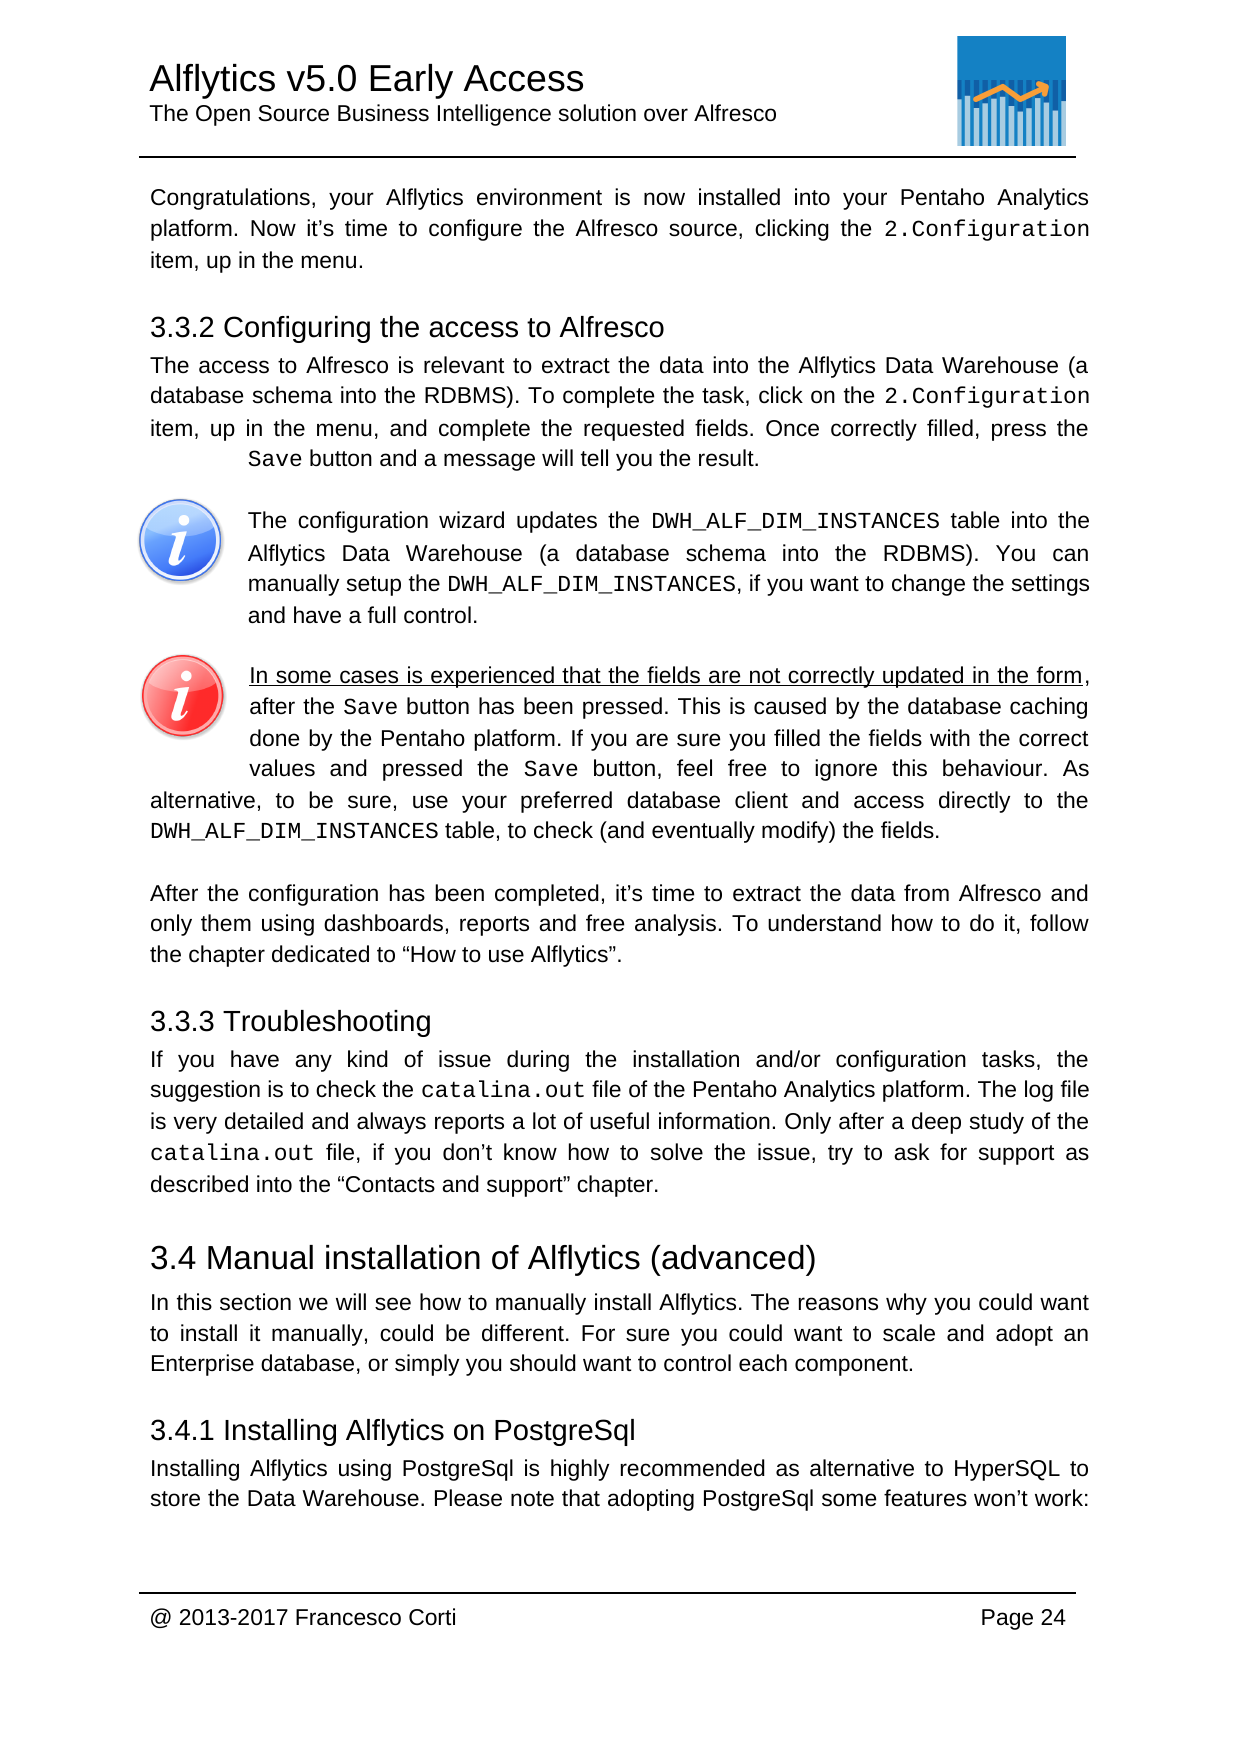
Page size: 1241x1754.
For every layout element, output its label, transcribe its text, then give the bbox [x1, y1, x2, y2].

text The configuration wizard updates the DWH_ALF_DIM_INSTANCES table into the Alflytics Data Warehouse (a database schema into the RDBMS). You can manually setup the DWH_ALF_DIM_INSTANCES, if you want to change the settings and have a full control. [150, 507, 1090, 628]
subtitle 3.3.3 Troubleshooting [150, 1004, 1090, 1038]
text After the configuration has been completed, it’s time to extract the data from Alfresco and only them using dashboards, reports and free analysis. To understand how to do it, follow the chapter dedicated to “How to use Alflytics”. [150, 880, 1090, 967]
subtitle 3.4.1 Installing Alflytics on PostgreSql [150, 1413, 1090, 1447]
text If you have any kind of issue during the installation and/or configuration tasks, the suggestion is to check the catalina.out file of the Pentaho Analytics platform. The log file is very detailed and always reports a lot of useful information. Only after a deep study of the catalina.out file, if you don’t know how to solve the issue, try to ask for support as described into the “Contacts and support” chapter. [150, 1046, 1090, 1197]
text In this section we will see how to manually install Alflytics. The reasons why you could want to install it manually, could be different. For sure you could want to scale and adopt an Enterprise database, or simply you should want to control each component. [150, 1289, 1090, 1376]
text The access to Alfresco is relevant to extract the data into the Alflytics Data Warehouse (a database schema into the RDBMS). To complete the task, click on the 2.Configuration item, up in the menu, and complete the requested fields. Once correctly filled, press the Save button and a message will tell you the result. [150, 352, 1090, 473]
text In some cases is experienced that the fields are not correctly updated in the form, after the Save button has been pressed. This is caused by the database caching done by the Pentaho platform. If you are sure you filled the fields with the correct values and pressed the Save button, feel free to ignore this behaviour. As alternative, to be sure, use your preferred database client and access directly to the DWH_ALF_DIM_INSTANCES table, to check (and eventually modify) the fields. [150, 662, 1090, 846]
picture [131, 491, 229, 589]
picture [134, 647, 231, 744]
subtitle 3.4 Manual installation of Alflytics (advanced) [150, 1238, 1090, 1277]
picture [957, 36, 1066, 146]
text Congratulations, your Alflytics environment is now installed into your Pentaho Analytics platform. Now it’s time to configure the Alfresco source, clicking the 2.Configuration item, up in the menu. [150, 184, 1090, 273]
subtitle 3.3.2 Configuring the access to Alfresco [150, 310, 1090, 344]
